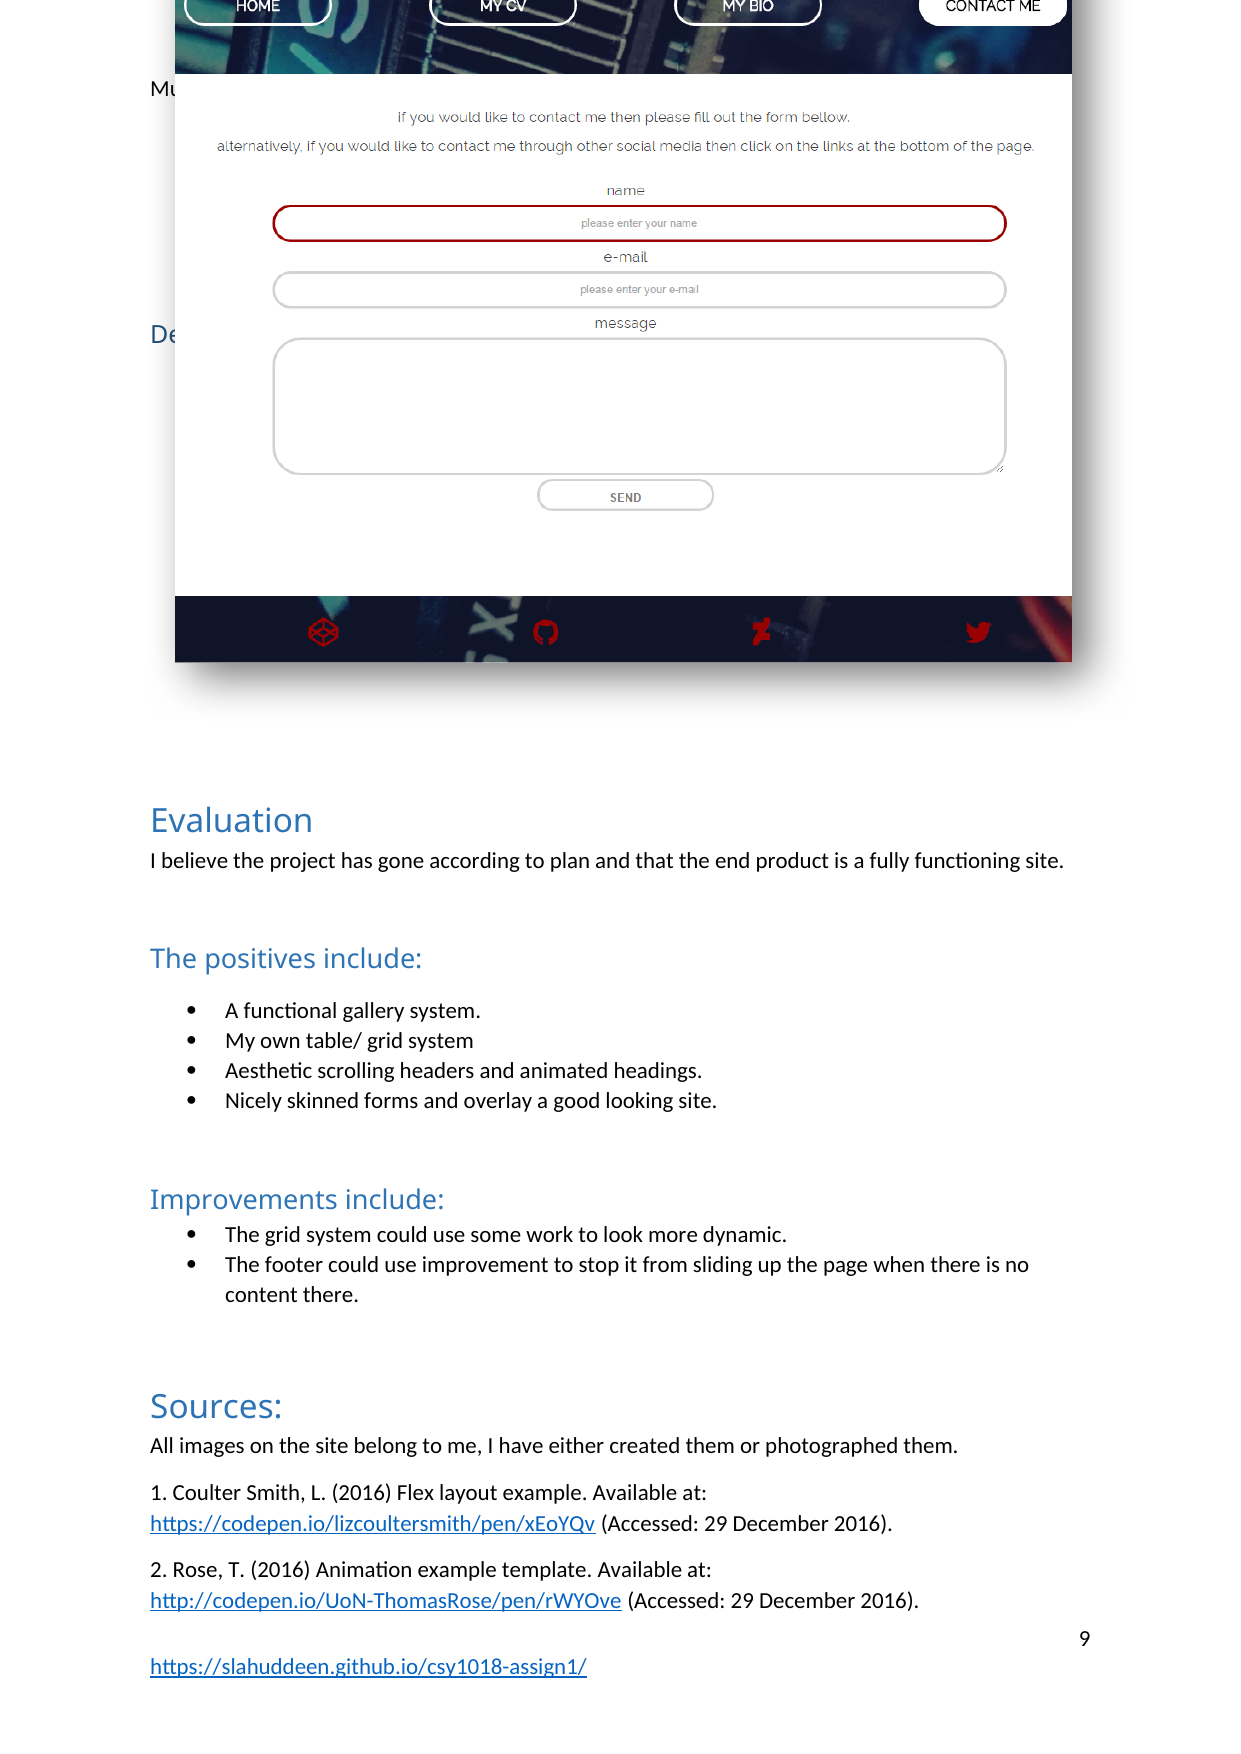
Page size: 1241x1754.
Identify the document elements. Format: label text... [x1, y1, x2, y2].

list My own table/ grid system [187, 1026, 1090, 1054]
text 1. Coulter Smith, L. (2016) Flex layout example. Available at: https://codepen.io/lizcoultersmith/pen/xEoYQv (Accessed: 29 December 2016). [150, 1478, 1090, 1537]
text All images on the site belong to me, I have either created them or photographed them. [150, 1432, 1090, 1460]
picture [175, 0, 1072, 663]
subtitle Sources: [150, 1383, 1090, 1428]
text I believe the project has gone according to plan and that the end product is a fully functioning site. [150, 846, 1090, 874]
list A functional gallery system. [187, 996, 1090, 1024]
text 2. Rose, T. (2016) Animation example template. Available at: http://codepen.io/UoN-ThomasRose/pen/rWYOve (Accessed: 29 December 2016). [150, 1556, 1090, 1614]
subtitle Improvements include: [150, 1180, 1090, 1217]
list The footer could use improvement to stop it from sliding up the page when there is no content there. [187, 1250, 1090, 1309]
list Nicely skinned forms and overlay a good looking site. [187, 1087, 1090, 1115]
list The grid system could use some work to look more dynamic. [187, 1220, 1090, 1248]
text The positives include: [150, 939, 1090, 976]
subtitle Evaluation [150, 797, 1090, 842]
list Aesthetic scrolling headers and animated headings. [187, 1056, 1090, 1084]
